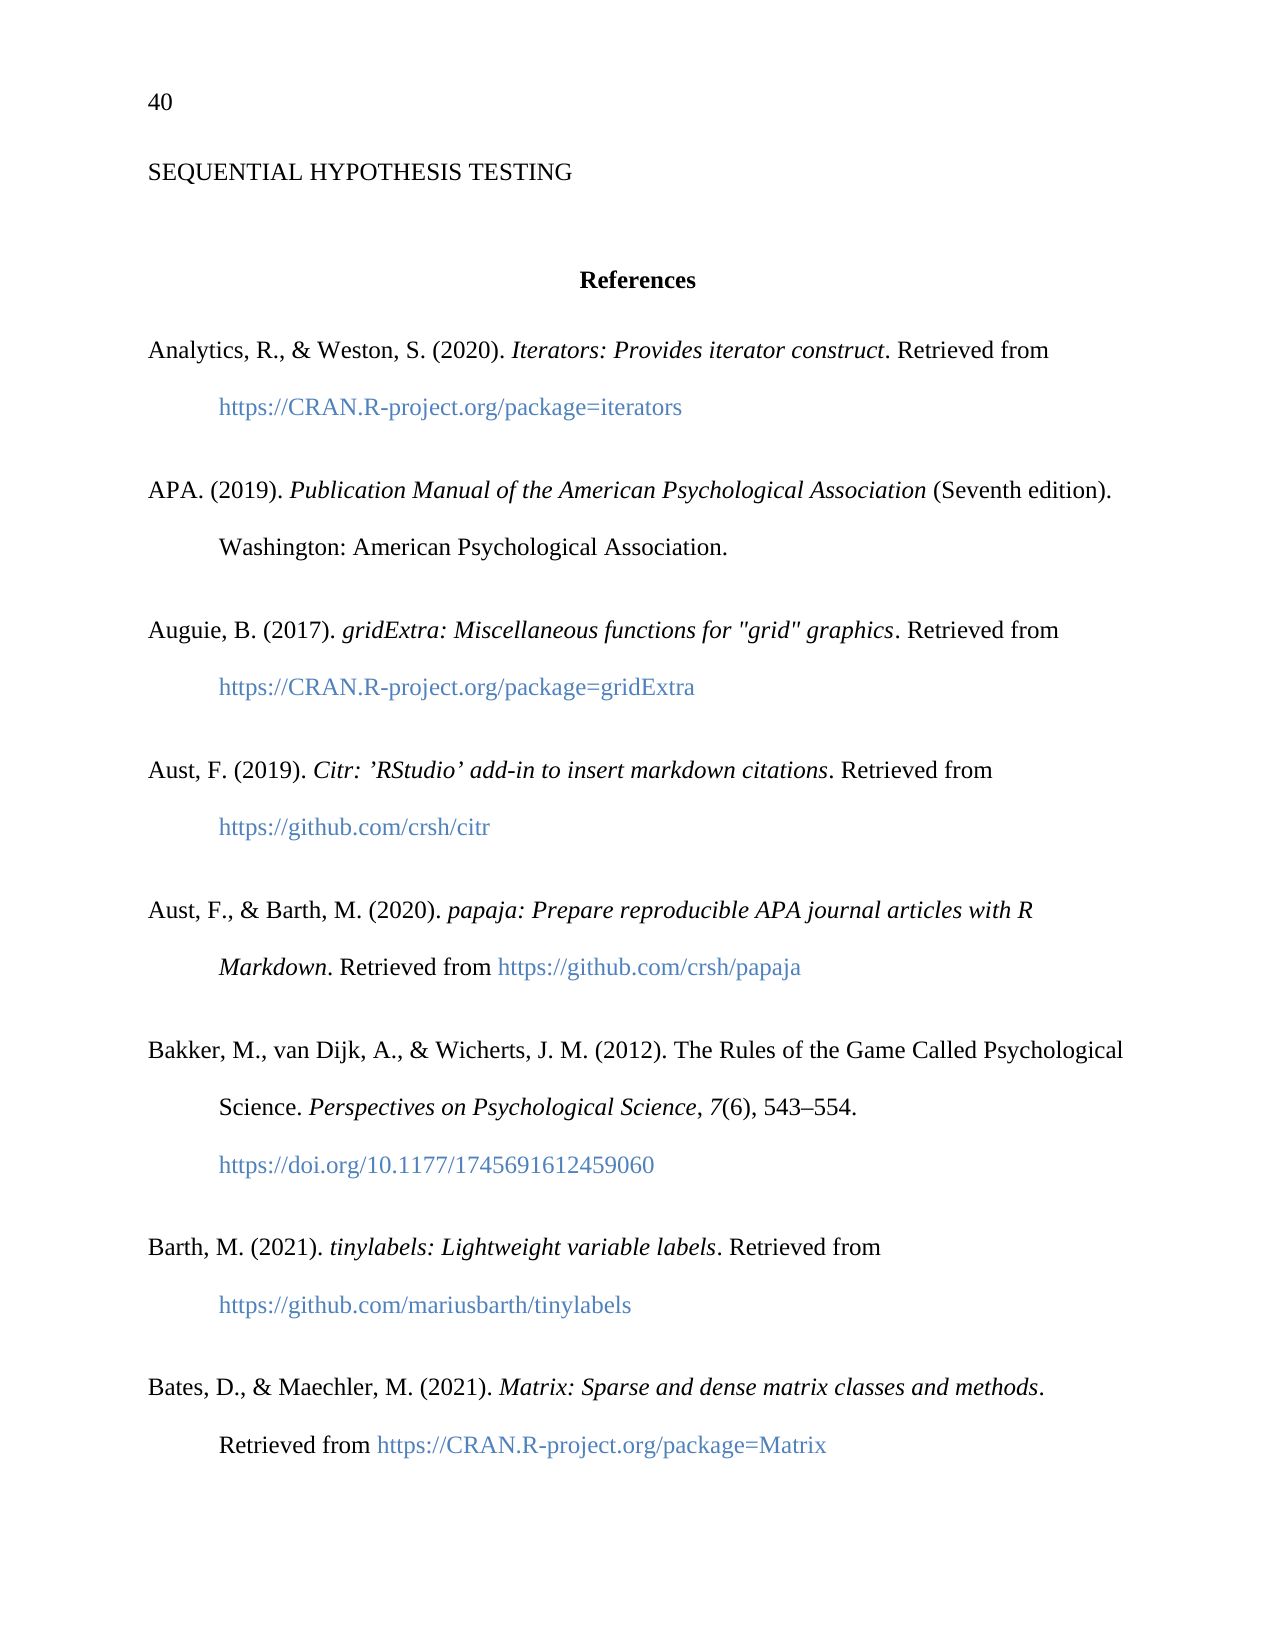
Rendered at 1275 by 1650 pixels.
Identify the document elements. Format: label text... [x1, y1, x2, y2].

subtitle References [148, 265, 1127, 294]
text Barth, M. (2021). tinylabels: Lightweight variable labels. Retrieved from https://github.com/mariusbarth/tinylabels [148, 1232, 1127, 1319]
text Bakker, M., van Dijk, A., & Wicherts, J. M. (2012). The Rules of the Game Called Psychological Science. Perspectives on Psychological Science, 7(6), 543–554. https://doi.org/10.1177/1745691612459060 [148, 1035, 1127, 1179]
text Bates, D., & Maechler, M. (2021). Matrix: Sparse and dense matrix classes and methods. Retrieved from https://CRAN.R-project.org/package=Matrix [148, 1372, 1127, 1459]
text APA. (2019). Publication Manual of the American Psychological Association (Seventh edition). Washington: American Psychological Association. [148, 475, 1127, 561]
text Aust, F. (2019). Citr: ’RStudio’ add-in to insert markdown citations. Retrieved from https://github.com/crsh/citr [148, 755, 1127, 841]
text Analytics, R., & Weston, S. (2020). Iterators: Provides iterator construct. Retrieved from https://CRAN.R-project.org/package=iterators [148, 335, 1127, 421]
text Aust, F., & Barth, M. (2020). papaja: Prepare reproducible APA journal articles with R Markdown. Retrieved from https://github.com/crsh/papaja [148, 895, 1127, 981]
text Auguie, B. (2017). gridExtra: Miscellaneous functions for "grid" graphics. Retrieved from https://CRAN.R-project.org/package=gridExtra [148, 615, 1127, 701]
